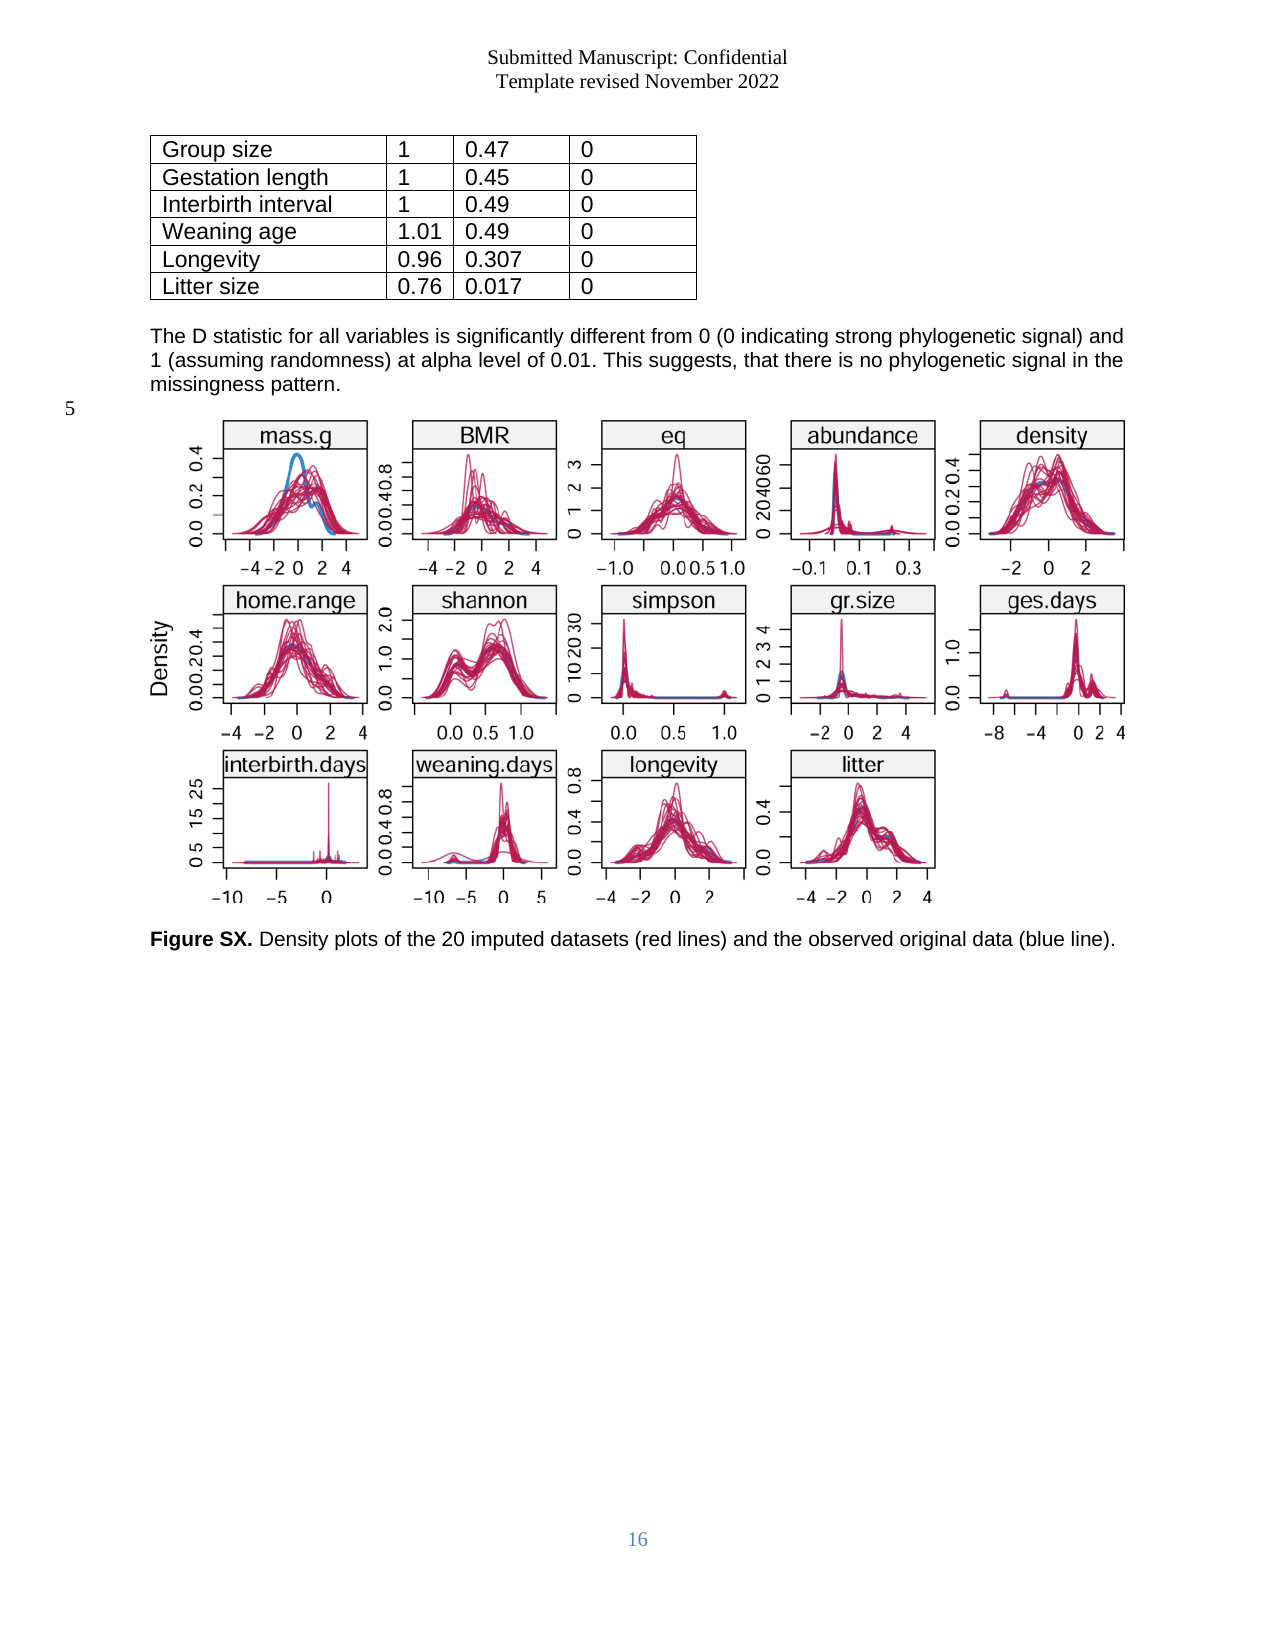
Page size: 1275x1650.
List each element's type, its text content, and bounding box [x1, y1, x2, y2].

table_cell 0 [570, 218, 696, 244]
table_cell 1 [387, 136, 453, 162]
text Figure SX. Density plots of the 20 imputed datasets (red lines) and the observed original data (blue line). [150, 927, 1125, 951]
text The D statistic for all variables is significantly different from 0 (0 indicating strong phylogenetic signal) and 1 (assuming randomness) at alpha level of 0.01. This suggests, that there is no phylogenetic signal in the missingness pattern. [150, 324, 1125, 396]
table_cell Longevity [151, 246, 386, 272]
table_cell 1 [387, 191, 453, 217]
table_cell 0.49 [454, 191, 569, 217]
table_cell 1.01 [387, 218, 453, 244]
table_cell Group size [151, 136, 386, 162]
table_cell Litter size [151, 273, 386, 299]
table_cell Weaning age [151, 218, 386, 244]
table_cell 0 [570, 191, 696, 217]
table_cell 0.307 [454, 246, 569, 272]
table_cell 0.49 [454, 218, 569, 244]
table_cell 1 [387, 164, 453, 190]
table_cell 0 [570, 164, 696, 190]
table_cell 0 [570, 136, 696, 162]
table_cell Interbirth interval [151, 191, 386, 217]
table_cell Gestation length [151, 164, 386, 190]
table_cell 0 [570, 273, 696, 299]
table_cell 0 [570, 246, 696, 272]
table_cell 0.47 [454, 136, 569, 162]
table_cell 0.017 [454, 273, 569, 299]
table_cell 0.45 [454, 164, 569, 190]
table_cell 0.96 [387, 246, 453, 272]
table_cell 0.76 [387, 273, 453, 299]
